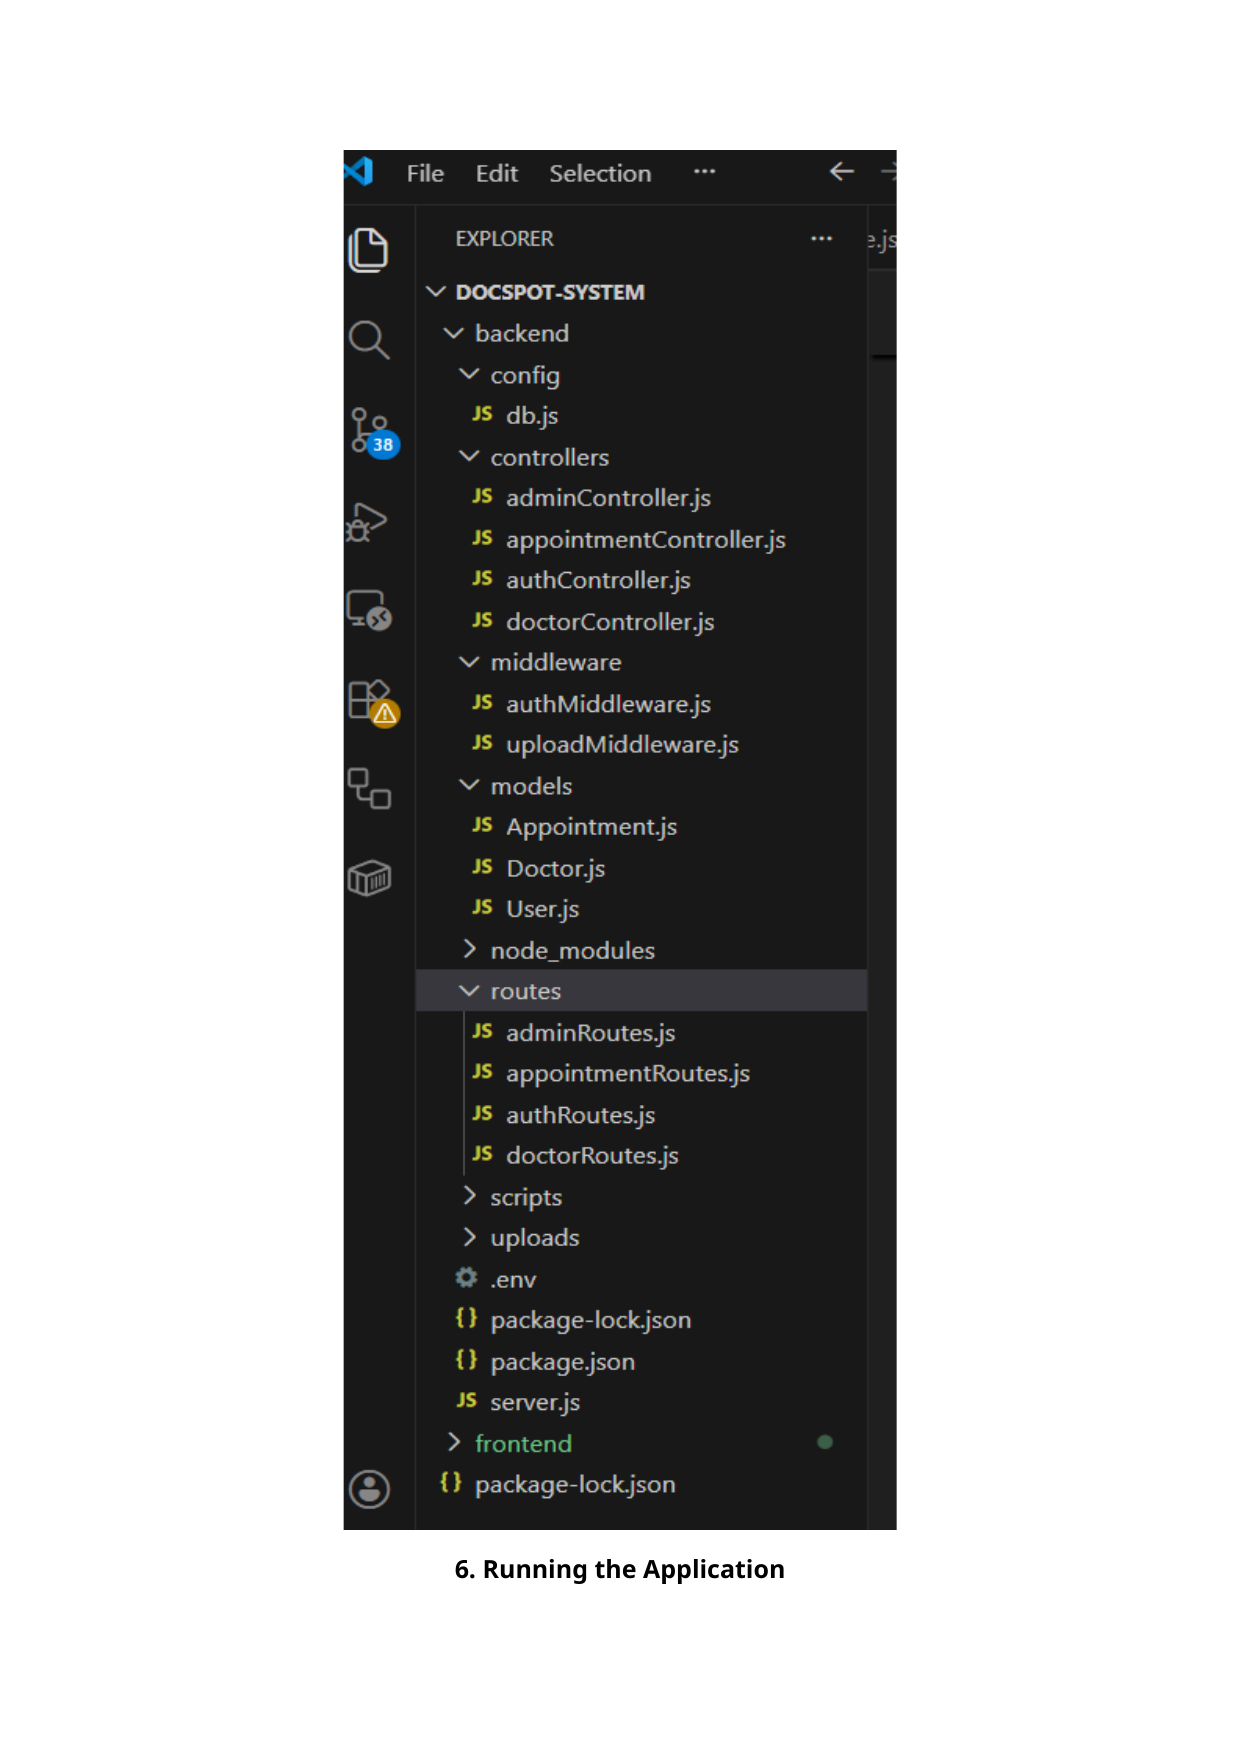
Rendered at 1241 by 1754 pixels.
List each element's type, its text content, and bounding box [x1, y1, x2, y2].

text 6. Running the Application [150, 1551, 1090, 1585]
picture [343, 150, 897, 1530]
